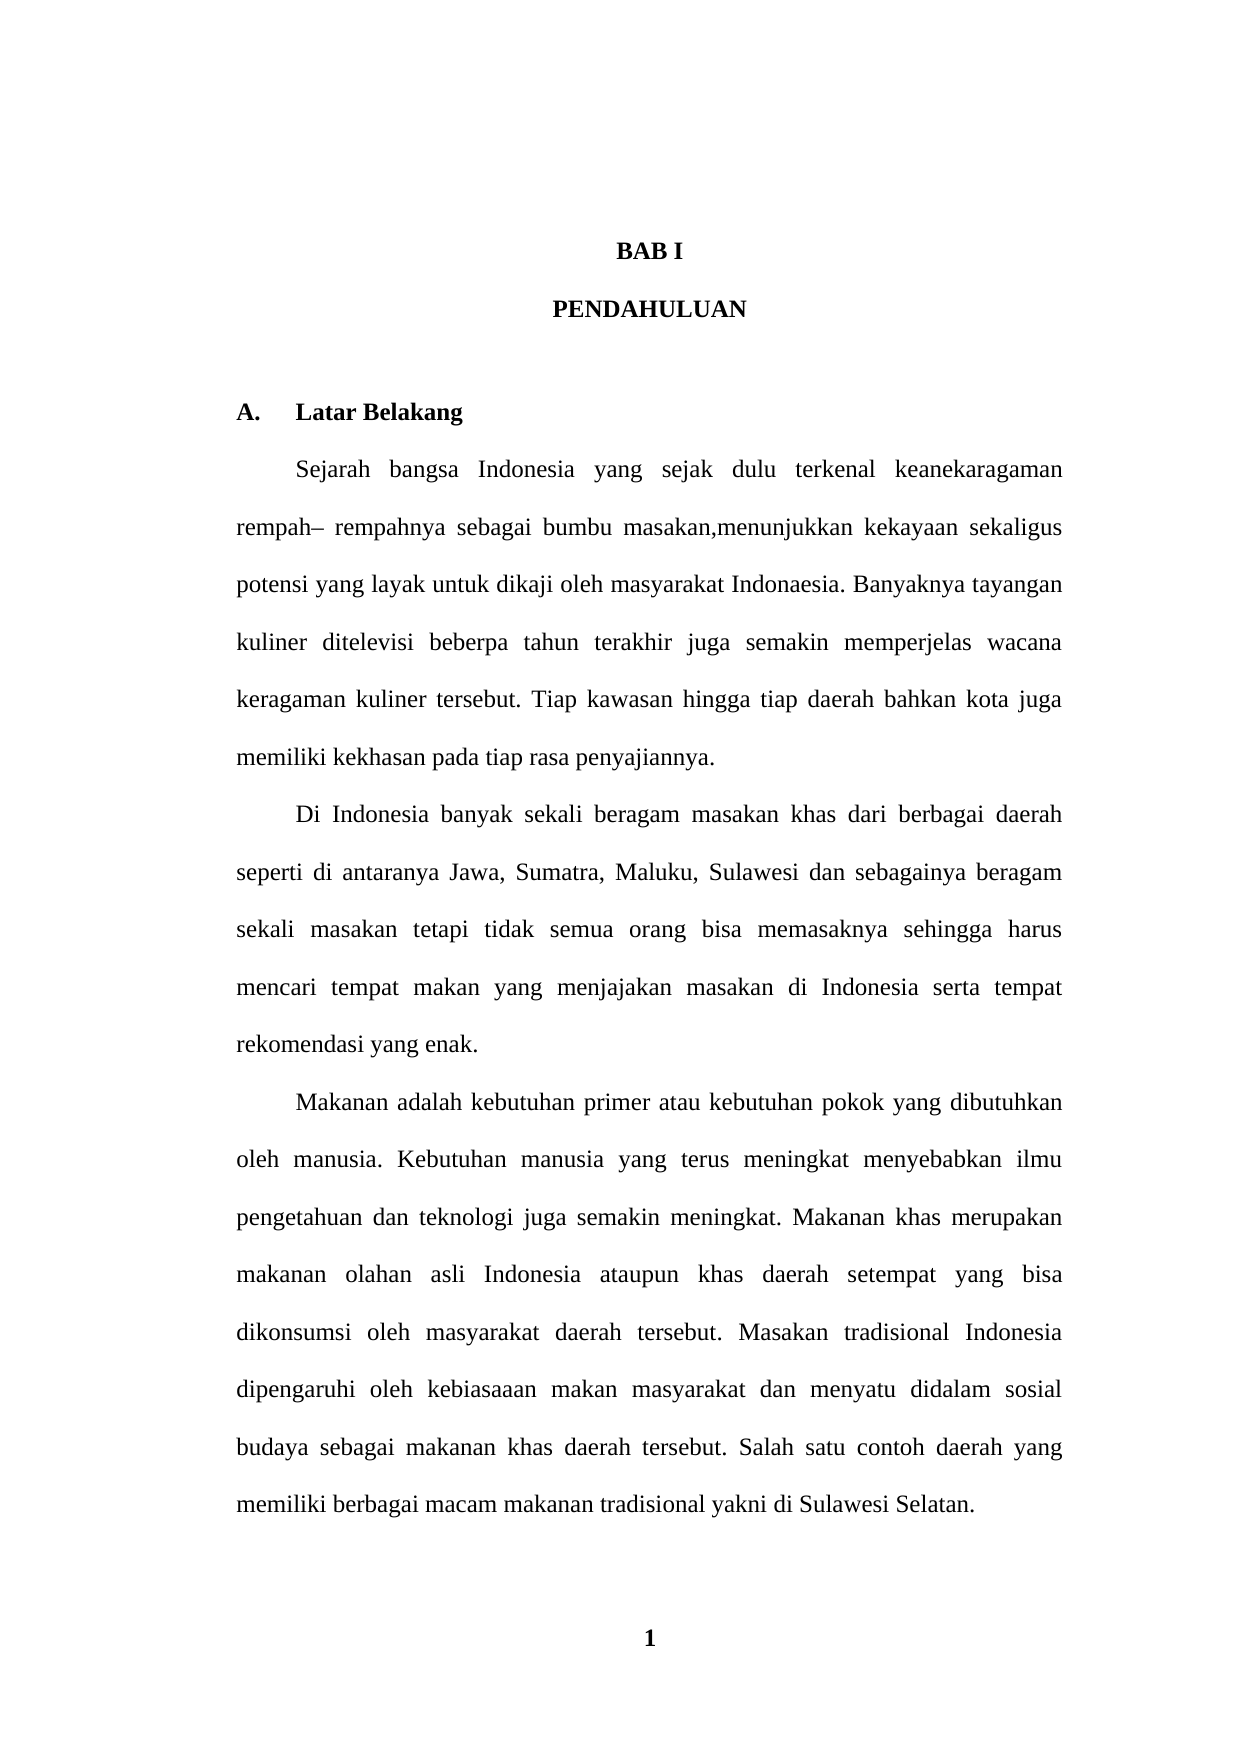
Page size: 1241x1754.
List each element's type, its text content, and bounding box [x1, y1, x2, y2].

text BAB I [236, 236, 1063, 265]
text PENDAHULUAN [236, 294, 1063, 322]
text Di Indonesia banyak sekali beragam masakan khas dari berbagai daerah seperti di antaranya Jawa, Sumatra, Maluku, Sulawesi dan sebagainya beragam sekali masakan tetapi tidak semua orang bisa memasaknya sehingga harus mencari tempat makan yang menjajakan masakan di Indonesia serta tempat rekomendasi yang enak. [236, 799, 1063, 1058]
list Latar Belakang [236, 397, 1063, 425]
text Makanan adalah kebutuhan primer atau kebutuhan pokok yang dibutuhkan oleh manusia. Kebutuhan manusia yang terus meningkat menyebabkan ilmu pengetahuan dan teknologi juga semakin meningkat. Makanan khas merupakan makanan olahan asli Indonesia ataupun khas daerah setempat yang bisa dikonsumsi oleh masyarakat daerah tersebut. Masakan tradisional Indonesia dipengaruhi oleh kebiasaaan makan masyarakat dan menyatu didalam sosial budaya sebagai makanan khas daerah tersebut. Salah satu contoh daerah yang memiliki berbagai macam makanan tradisional yakni di Sulawesi Selatan. [236, 1087, 1063, 1518]
text Sejarah bangsa Indonesia yang sejak dulu terkenal keanekaragaman rempah– rempahnya sebagai bumbu masakan,menunjukkan kekayaan sekaligus potensi yang layak untuk dikaji oleh masyarakat Indonaesia. Banyaknya tayangan kuliner ditelevisi beberpa tahun terakhir juga semakin memperjelas wacana keragaman kuliner tersebut. Tiap kawasan hingga tiap daerah bahkan kota juga memiliki kekhasan pada tiap rasa penyajiannya. [236, 454, 1063, 770]
